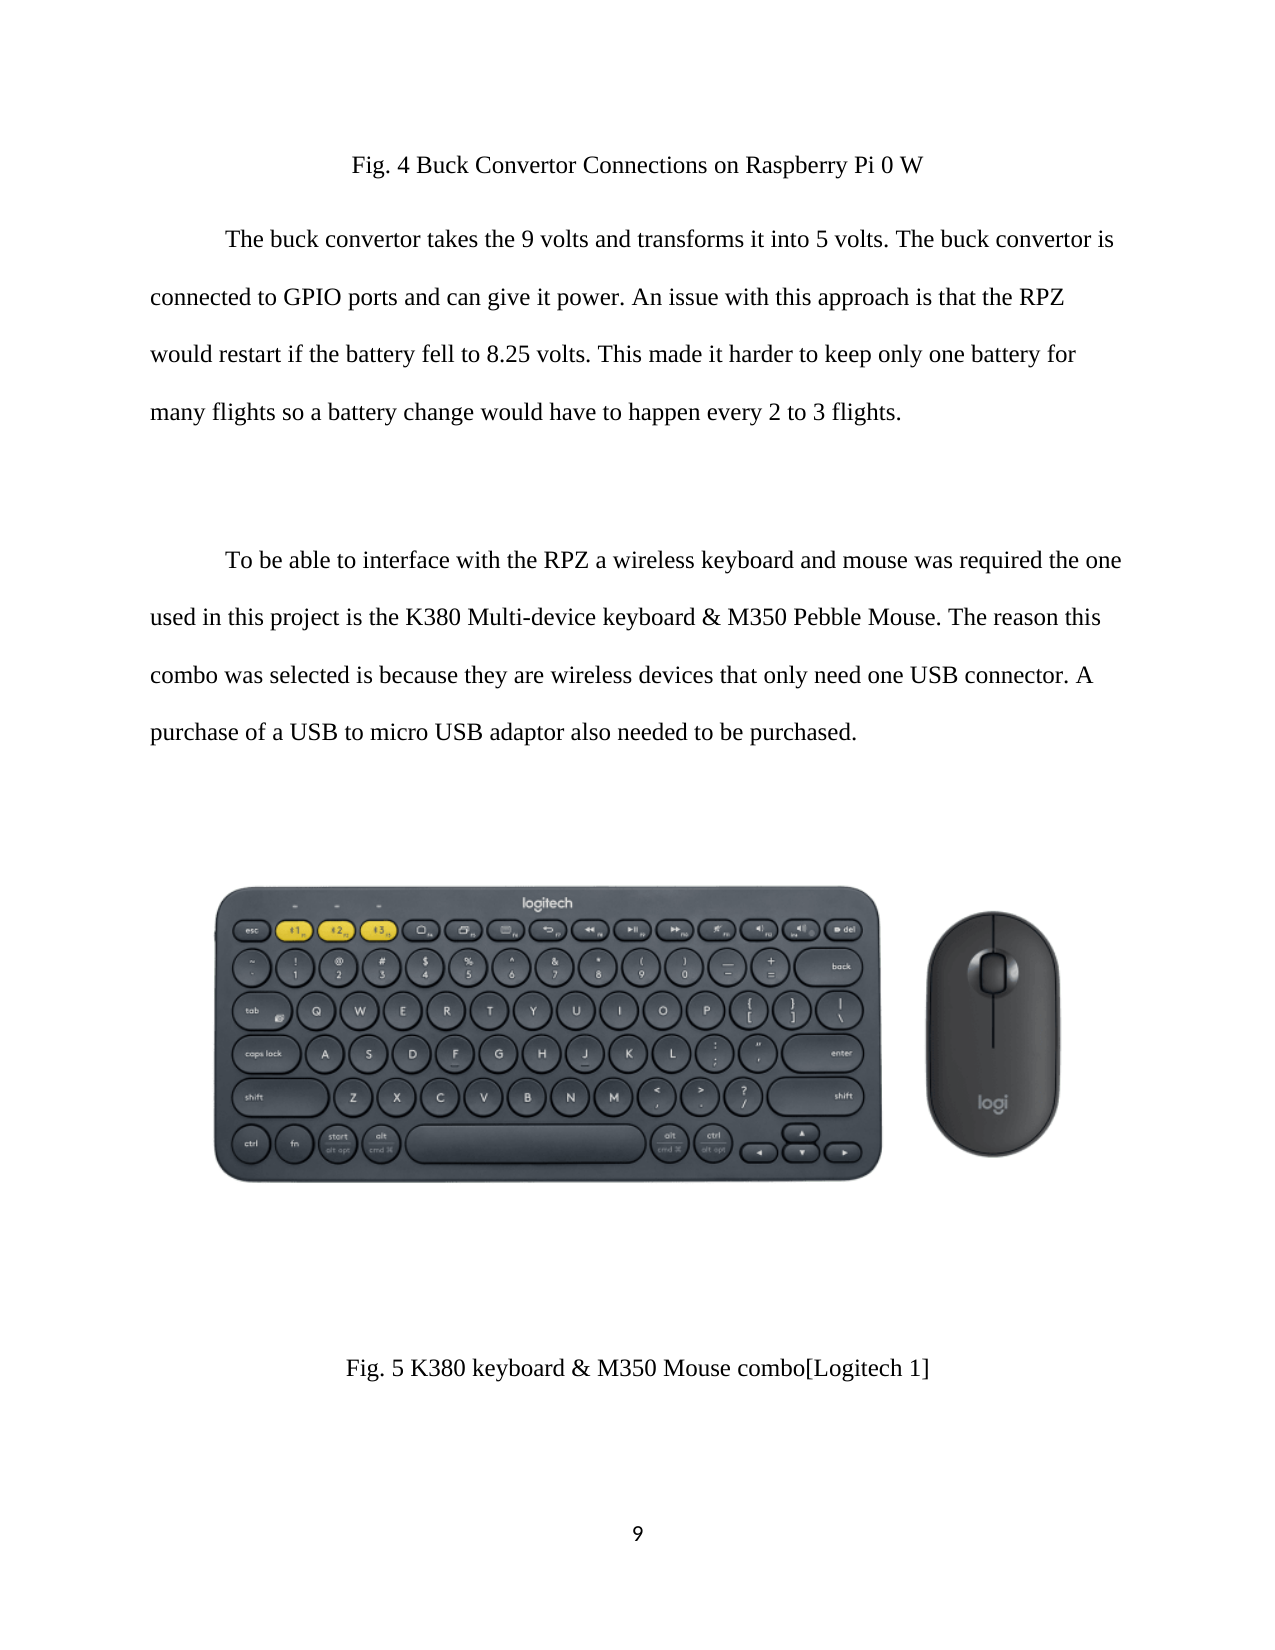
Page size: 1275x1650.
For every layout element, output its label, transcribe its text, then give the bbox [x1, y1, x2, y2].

text Fig. 5 K380 keyboard & M350 Mouse combo[Logitech 1] [150, 1279, 1125, 1382]
picture [150, 791, 1125, 1279]
text The buck convertor takes the 9 volts and transforms it into 5 volts. The buck convertor is connected to GPIO ports and can give it power. An issue with this approach is that the RPZ would restart if the battery fell to 8.25 volts. This made it harder to keep only one battery for many flights so a battery change would have to happen every 2 to 3 flights. [150, 224, 1125, 425]
text To be able to interface with the RPZ a wireless keyboard and mouse was required the one used in this project is the K380 Multi-device keyboard & M350 Pebble Mouse. The reason this combo was selected is because they are wireless devices that only need one USB connector. A purchase of a USB to micro USB adaptor also needed to be purchased. [150, 545, 1125, 746]
text Fig. 4 Buck Convertor Connections on Raspberry Pi 0 W [150, 150, 1125, 179]
